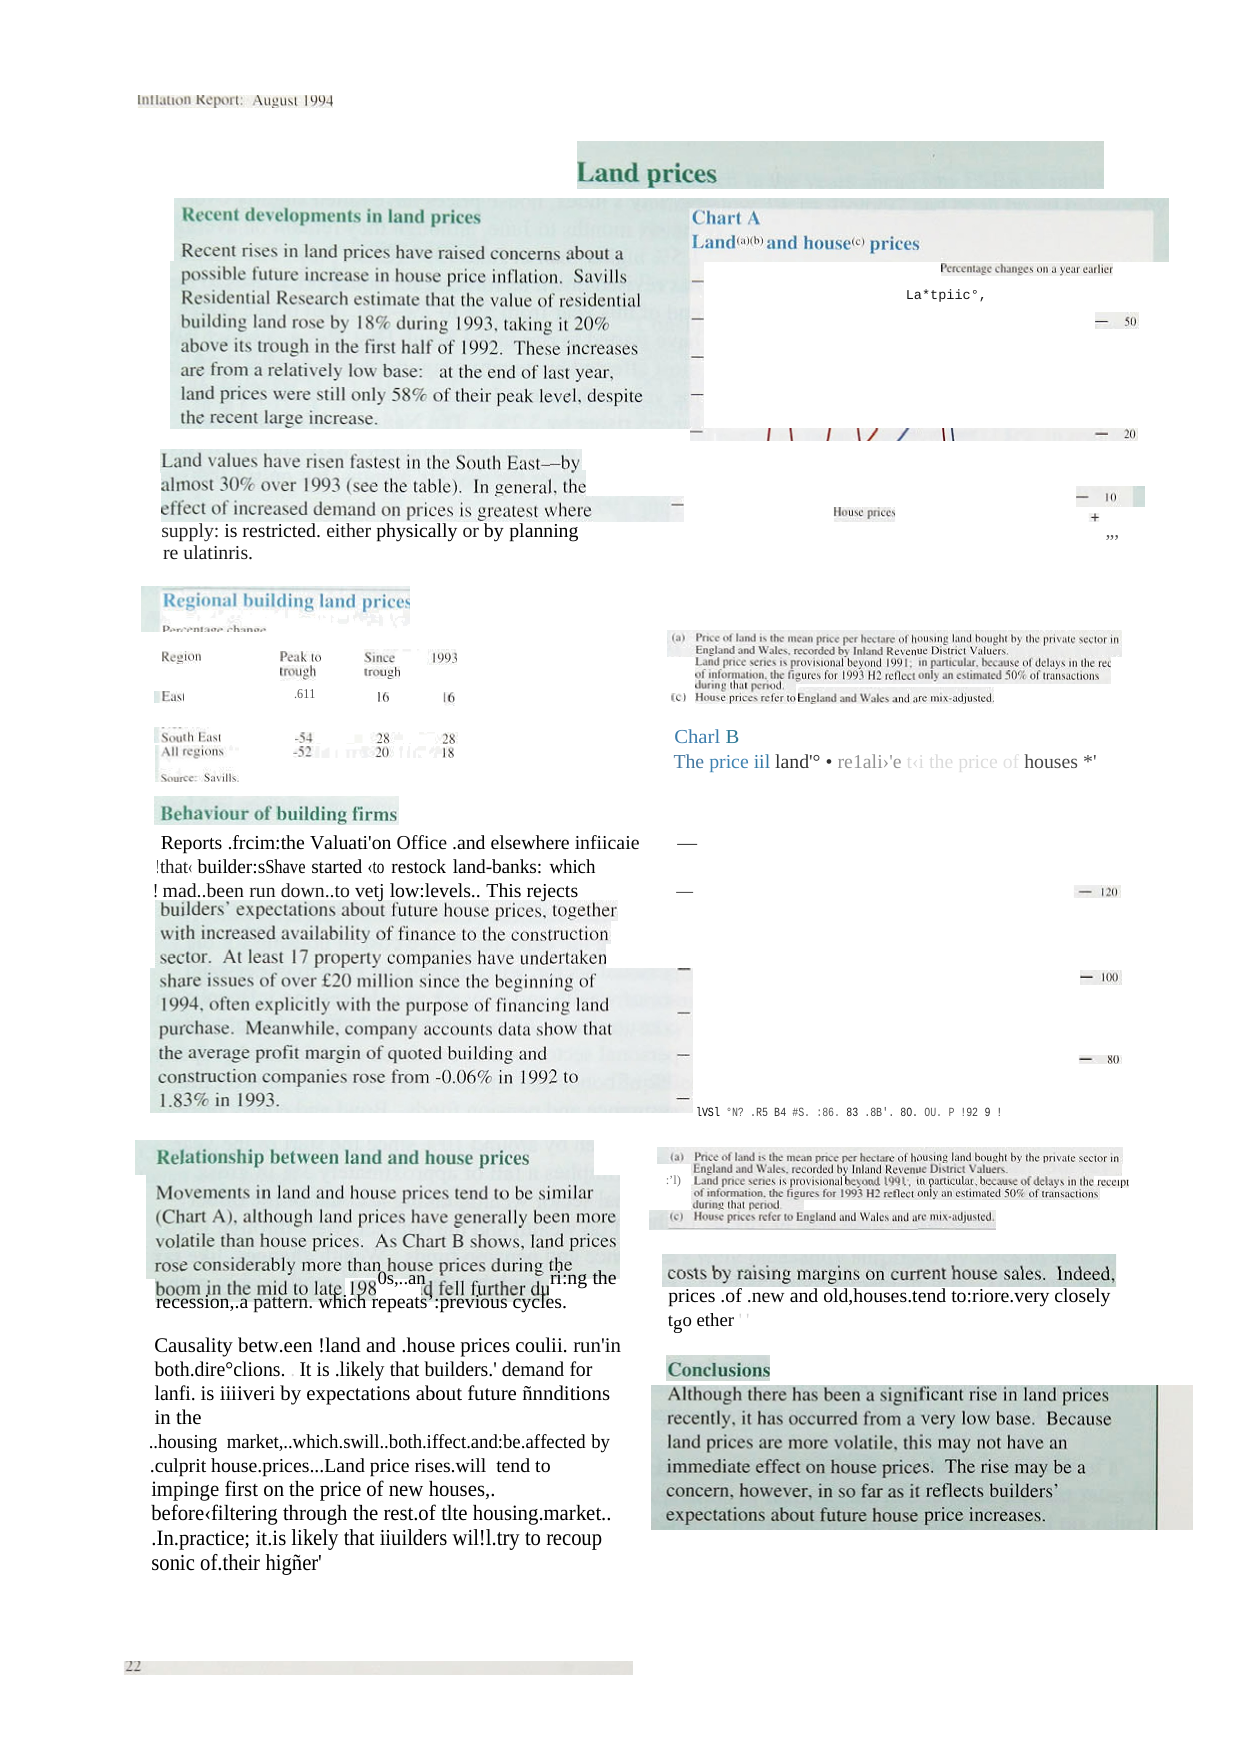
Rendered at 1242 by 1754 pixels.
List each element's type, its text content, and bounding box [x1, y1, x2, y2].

picture [135, 1140, 620, 1302]
picture [1095, 312, 1139, 329]
text Charl B [674, 725, 1204, 748]
picture [378, 692, 389, 702]
picture [293, 746, 454, 758]
picture [162, 651, 201, 664]
picture [1076, 486, 1145, 522]
text The price iil land'° • re1ali›'e t‹i the price of houses *' [673, 750, 1204, 773]
picture [651, 1385, 1193, 1530]
text lVSl °N? .R5 B4 #S. :86. 83 .8B'. 8O. OU. P !92 9 ! [696, 1106, 1204, 1120]
picture [1078, 1055, 1122, 1064]
picture [137, 95, 333, 108]
text ..housing market,..which.swill..both.iffect.and:be.affected by [148, 1430, 620, 1453]
text 0s,..an ri:ng the [377, 1266, 620, 1289]
text re ulatinris. [163, 542, 1204, 564]
picture [280, 651, 294, 662]
picture [649, 1147, 1129, 1230]
picture [662, 1254, 1117, 1287]
picture [666, 1355, 770, 1381]
text prices .of .new and old,houses.tend to:riore.very closely [668, 1284, 1204, 1307]
picture [941, 263, 1113, 276]
picture [667, 630, 1122, 649]
picture [123, 1661, 633, 1675]
text !that‹ builder:sShave started ‹to restock land-banks: which [156, 855, 1204, 878]
picture [154, 727, 221, 743]
picture [154, 796, 399, 825]
picture [280, 665, 294, 681]
picture [295, 732, 458, 744]
picture [154, 691, 184, 703]
picture [160, 449, 684, 521]
picture [443, 692, 455, 706]
text Causality betw.een !land and .house prices coulii. run'in both.dire°clions. . It is .likely that builders.' demand for lanfi. is iiiiveri by expectations about future ñnnditions in the [154, 1333, 621, 1429]
text ! mad..been run down..to vetj low:levels.. This rejects — [153, 879, 1204, 902]
text .culprit house.prices...Land price rises.will tend to impinge first on the price of new houses,. before‹filtering through the rest.of tlte housing.market.. .In.practice; it.is likely that iiuilders wil!l.try to recoup sonic of.their higñer' [149, 1455, 617, 1575]
picture [1080, 970, 1122, 985]
picture [150, 902, 693, 1113]
text .611 [294, 649, 1204, 702]
text tgo ether ' ' [668, 1308, 1204, 1334]
text supply: is restricted. either physically or by planning „, [161, 521, 1204, 542]
picture [141, 586, 410, 632]
text Reports .frcim:the Valuati'on Office .and elsewhere infiicaie — [161, 799, 1204, 854]
picture [833, 507, 896, 522]
text recession,.a pattern. which repeats’:previous cycles. [156, 1291, 620, 1313]
picture [1073, 885, 1121, 898]
picture [155, 745, 239, 782]
picture [170, 198, 1169, 441]
picture [577, 141, 1104, 189]
